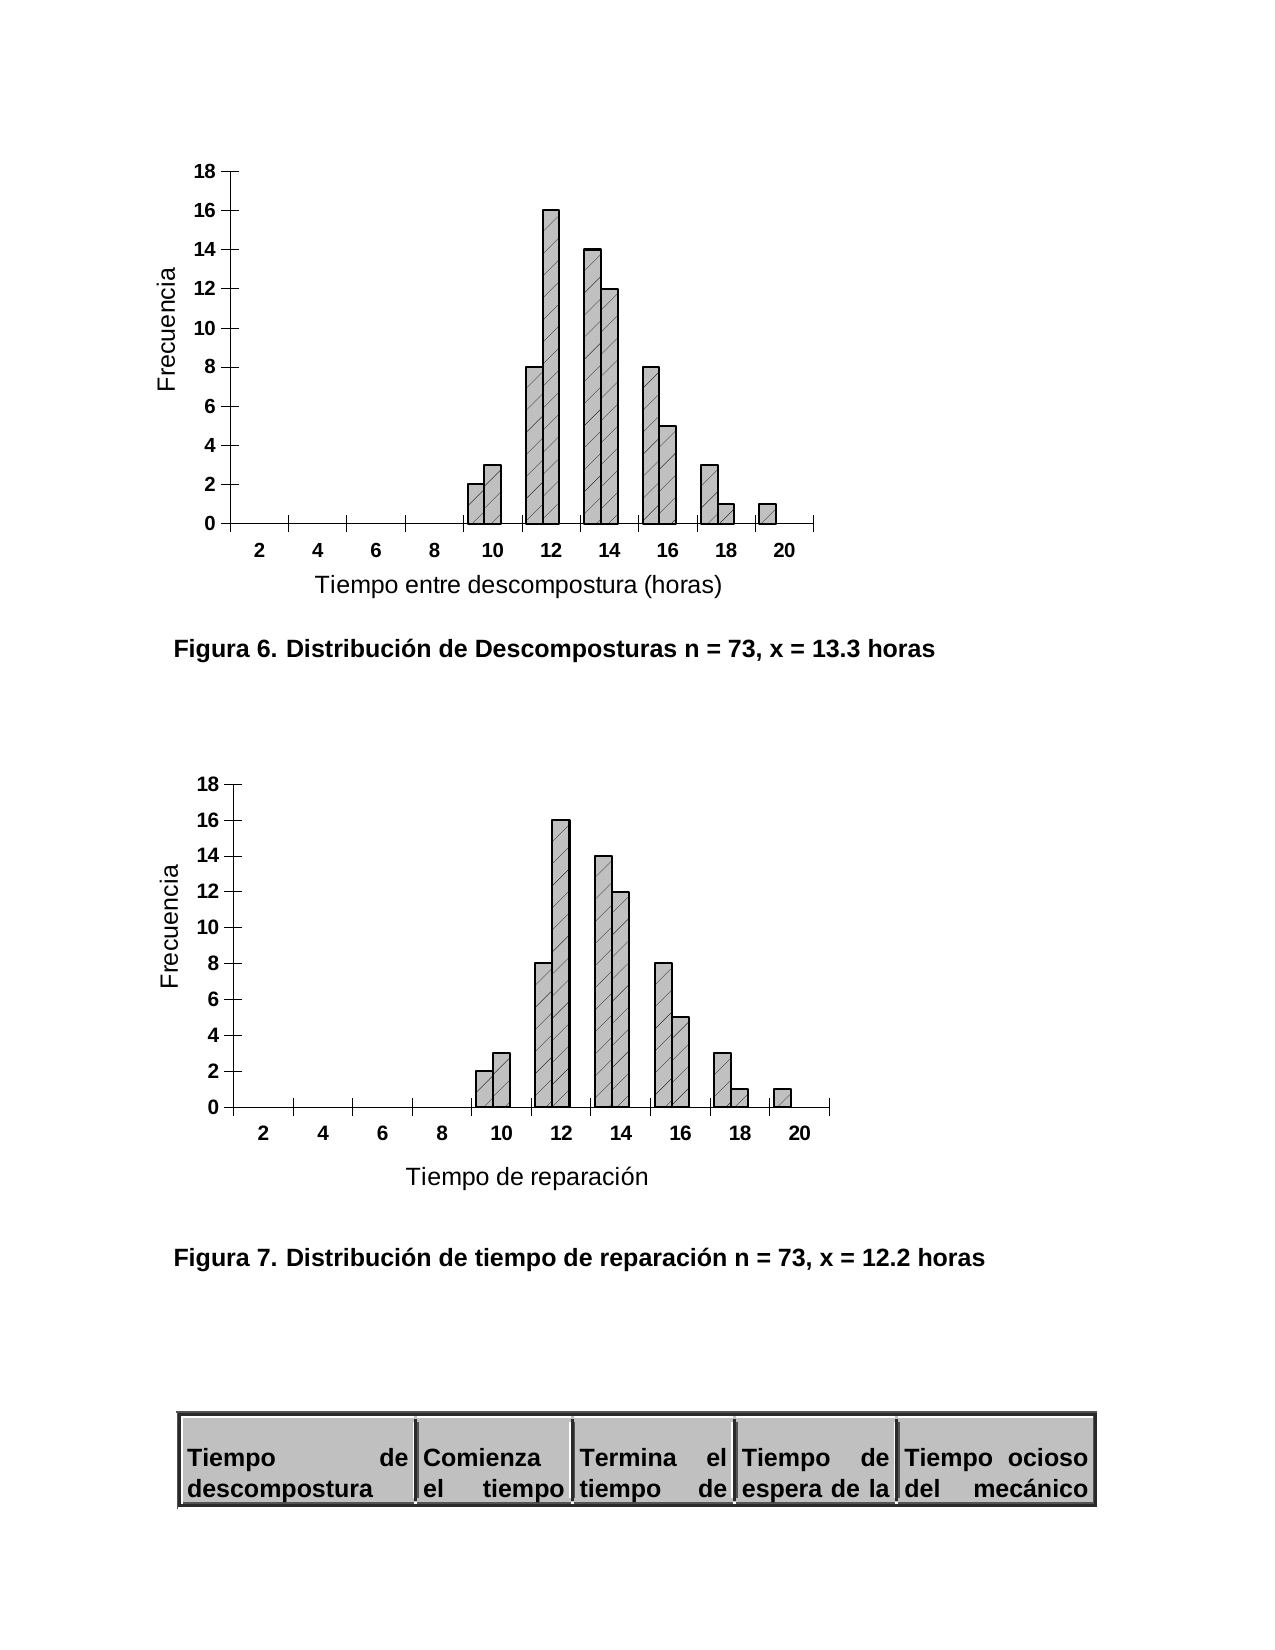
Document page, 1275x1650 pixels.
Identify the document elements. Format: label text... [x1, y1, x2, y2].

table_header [734, 1416, 897, 1502]
text Distribución de Descomposturas n = 73, x = 13.3 horas [173, 634, 1139, 662]
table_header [183, 1416, 416, 1502]
text Distribución de tiempo de reparación n = 73, x = 12.2 horas [173, 1243, 1139, 1272]
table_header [572, 1416, 734, 1502]
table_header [897, 1416, 1093, 1502]
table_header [416, 1416, 572, 1502]
